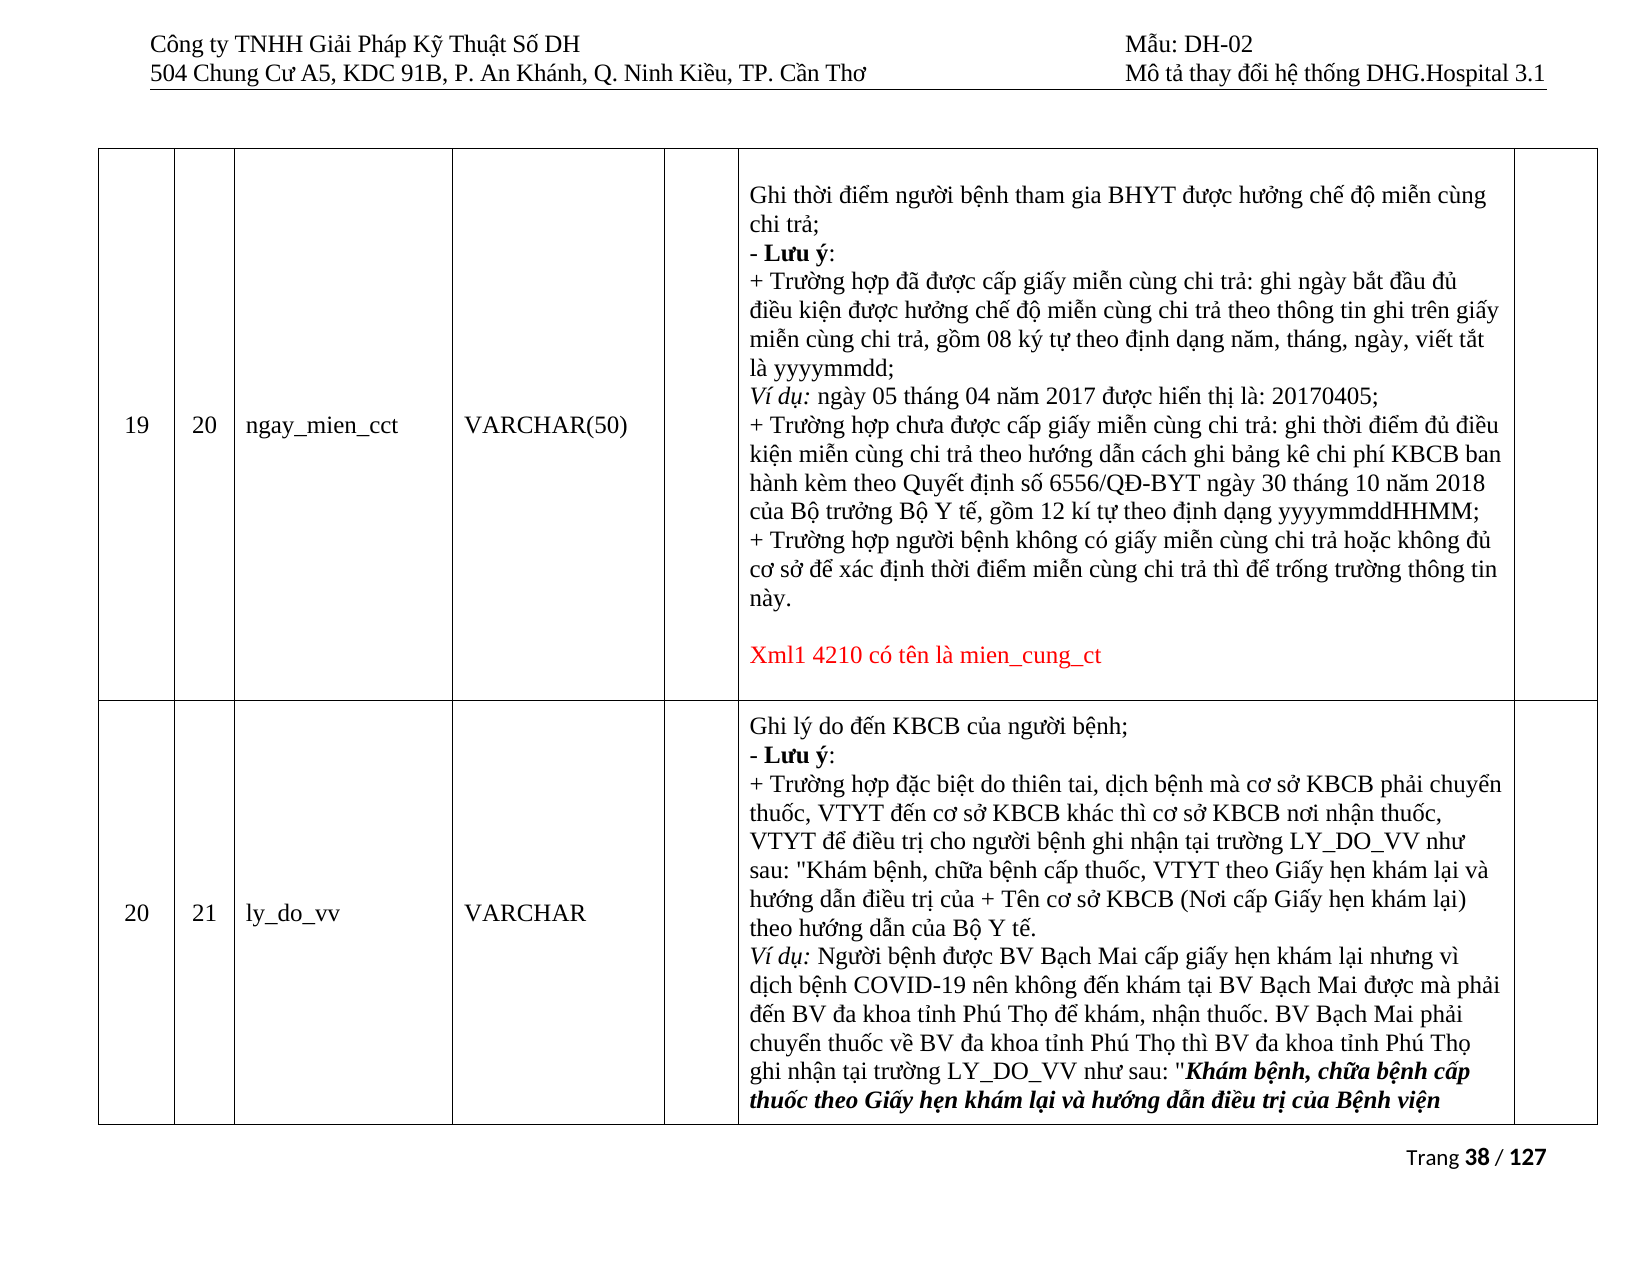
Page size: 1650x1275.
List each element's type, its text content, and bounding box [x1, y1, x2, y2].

table_cell 20 [175, 149, 234, 700]
table_cell 19 [99, 149, 174, 700]
table_cell ngay_mien_cct [235, 149, 452, 700]
table_cell [1515, 701, 1597, 1124]
table_cell 20 [99, 701, 174, 1124]
table_cell Ghi thời điểm người bệnh tham gia BHYT được hưởng chế độ miễn cùng chi trả; - Lưu ý: + Trường hợp đã được cấp giấy miễn cùng chi trả: ghi ngày bắt đầu đủ điều kiện được hưởng chế độ miễn cùng chi trả theo thông tin ghi trên giấy miễn cùng chi trả, gồm 08 ký tự theo định dạng năm, tháng, ngày, viết tắt là yyyymmdd; Ví dụ: ngày 05 tháng 04 năm 2017 được hiển thị là: 20170405; + Trường hợp chưa được cấp giấy miễn cùng chi trả: ghi thời điểm đủ điều kiện miễn cùng chi trả theo hướng dẫn cách ghi bảng kê chi phí KBCB ban hành kèm theo Quyết định số 6556/QĐ-BYT ngày 30 tháng 10 năm 2018 của Bộ trưởng Bộ Y tế, gồm 12 kí tự theo định dạng yyyymmddHHMM; + Trường hợp người bệnh không có giấy miễn cùng chi trả hoặc không đủ cơ sở để xác định thời điểm miễn cùng chi trả thì để trống trường thông tin này. Xml1 4210 có tên là mien_cung_ct [739, 149, 1514, 700]
table_cell [1515, 149, 1597, 700]
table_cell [739, 701, 1514, 1124]
table_cell [665, 701, 738, 1124]
table_cell 21 [175, 701, 234, 1124]
table_cell VARCHAR(50) [453, 149, 664, 700]
table_cell [665, 149, 738, 700]
table_cell ly_do_vv [235, 701, 452, 1124]
table_cell VARCHAR [453, 701, 664, 1124]
